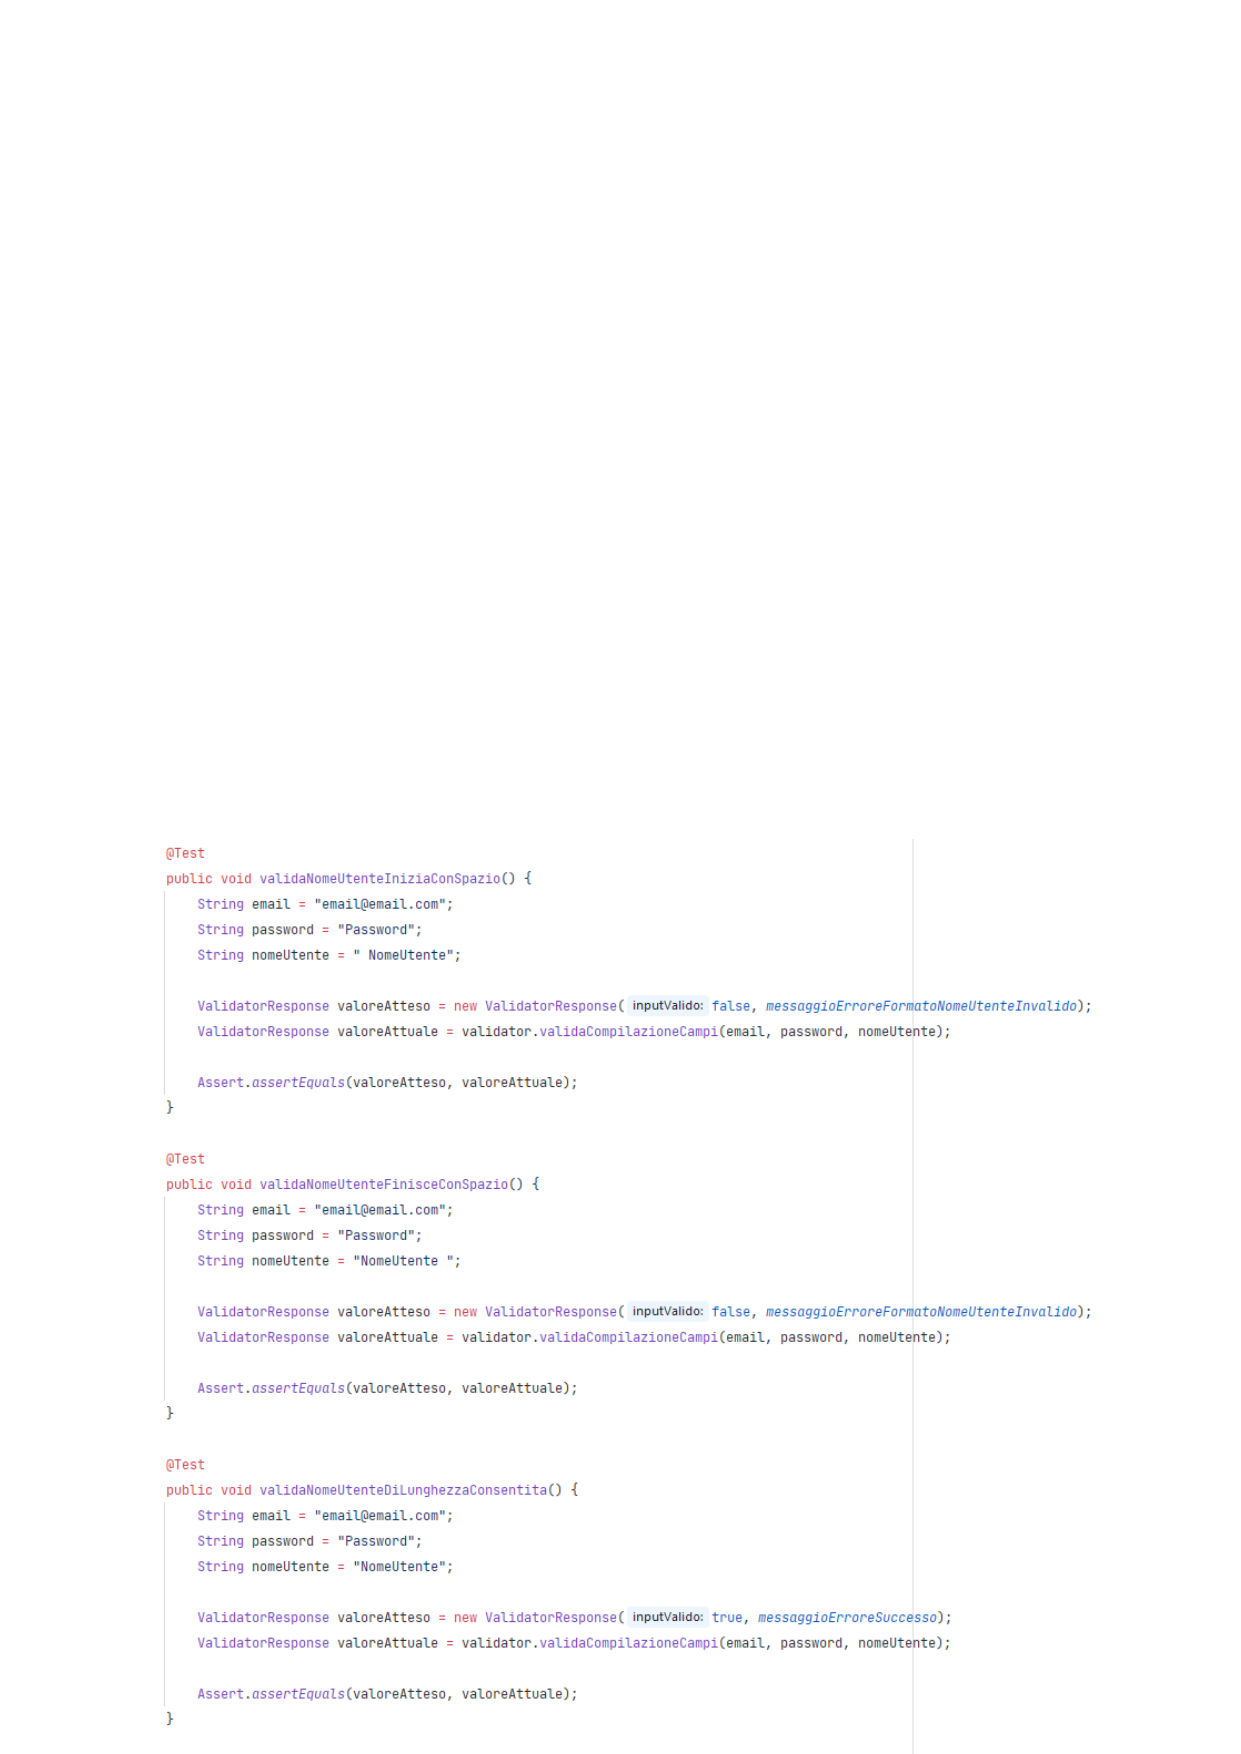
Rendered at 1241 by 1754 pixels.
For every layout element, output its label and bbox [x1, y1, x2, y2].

picture [154, 839, 1108, 1754]
